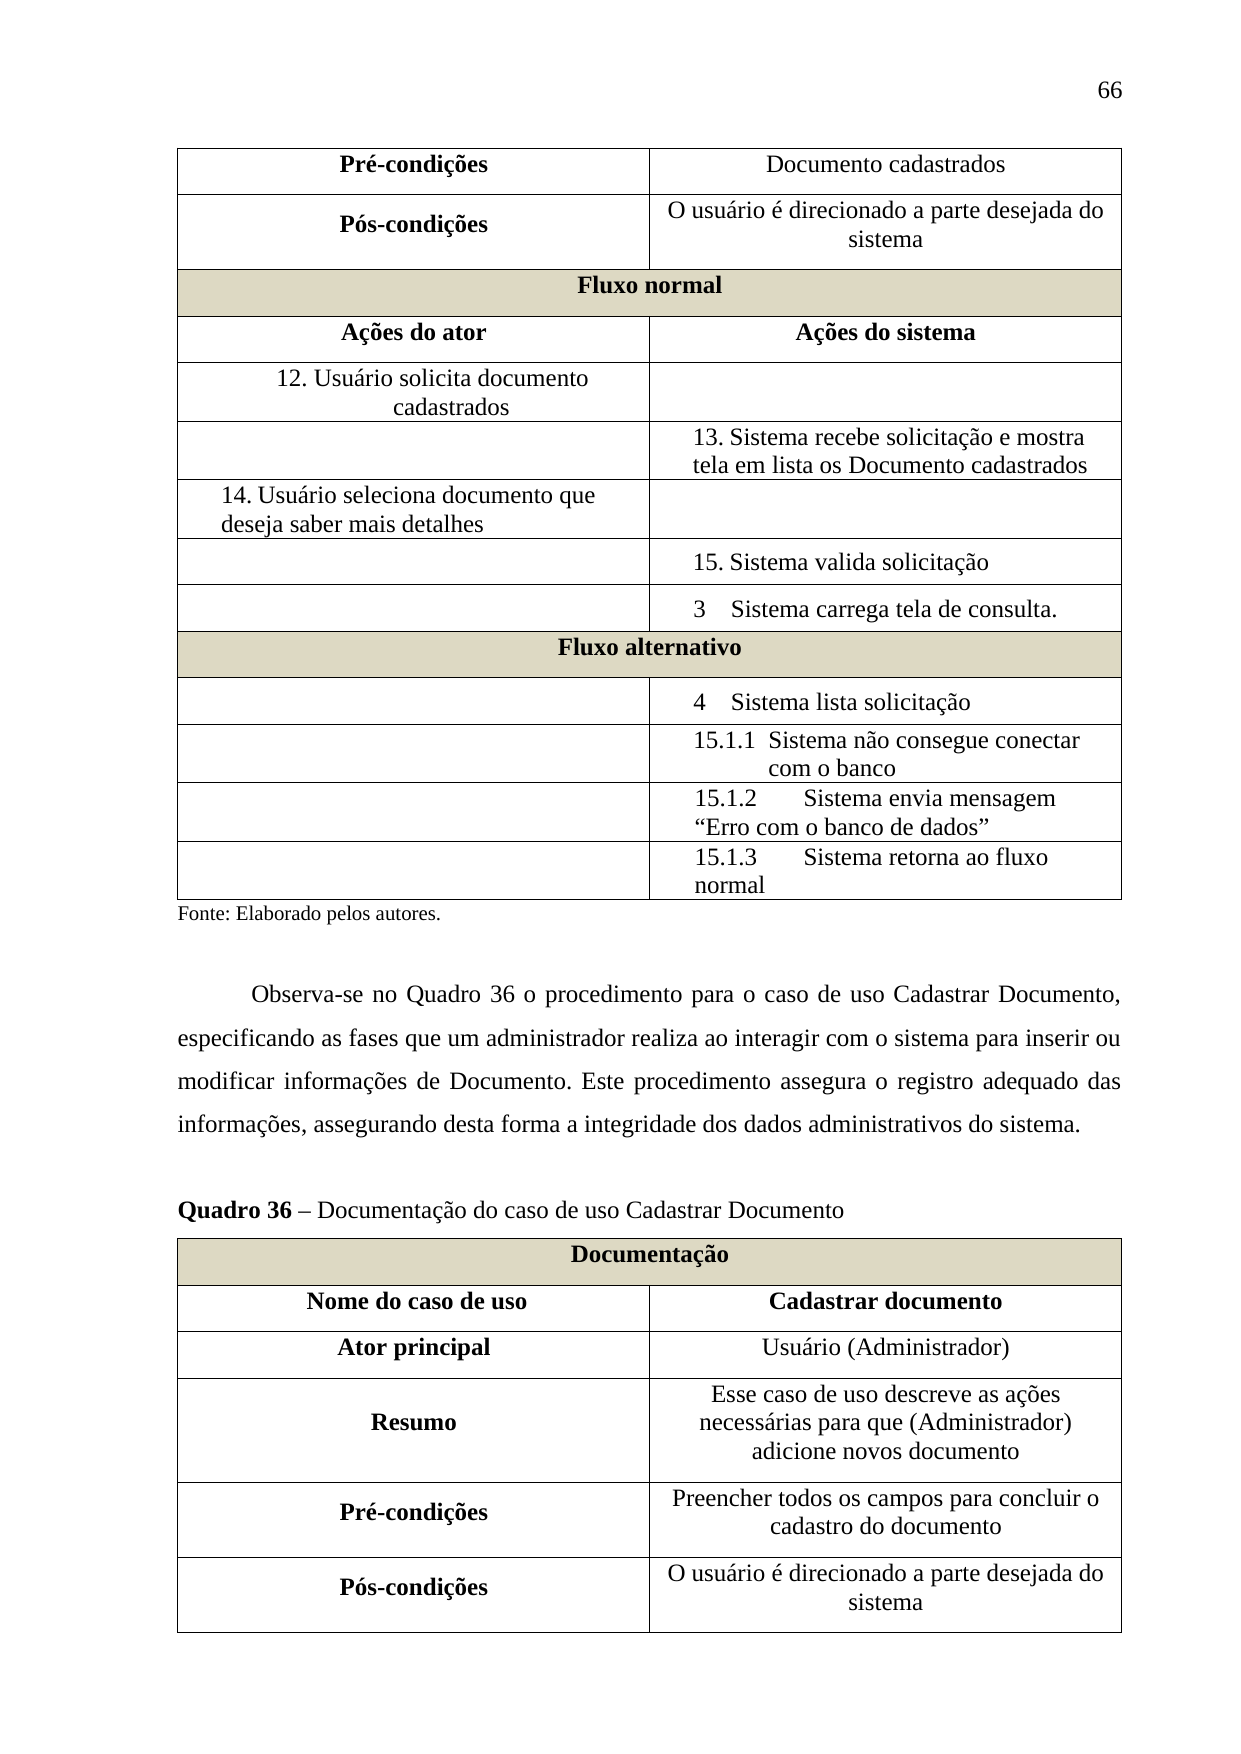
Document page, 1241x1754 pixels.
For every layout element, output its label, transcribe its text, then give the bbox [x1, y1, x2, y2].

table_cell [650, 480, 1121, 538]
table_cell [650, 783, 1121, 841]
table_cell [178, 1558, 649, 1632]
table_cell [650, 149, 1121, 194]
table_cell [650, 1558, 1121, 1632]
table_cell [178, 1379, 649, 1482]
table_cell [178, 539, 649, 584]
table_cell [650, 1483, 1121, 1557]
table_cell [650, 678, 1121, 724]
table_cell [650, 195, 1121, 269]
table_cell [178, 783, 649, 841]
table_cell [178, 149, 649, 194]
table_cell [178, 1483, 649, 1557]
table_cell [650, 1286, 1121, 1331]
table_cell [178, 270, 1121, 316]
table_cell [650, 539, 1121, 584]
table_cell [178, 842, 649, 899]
text Observa-se no Quadro 36 o procedimento para o caso de uso Cadastrar Documento, especificando as fases que um administrador realiza ao interagir com o sistema para inserir ou modificar informações de Documento. Este procedimento assegura o registro adequado das informações, assegurando desta forma a integridade dos dados administrativos do sistema. [177, 979, 1122, 1138]
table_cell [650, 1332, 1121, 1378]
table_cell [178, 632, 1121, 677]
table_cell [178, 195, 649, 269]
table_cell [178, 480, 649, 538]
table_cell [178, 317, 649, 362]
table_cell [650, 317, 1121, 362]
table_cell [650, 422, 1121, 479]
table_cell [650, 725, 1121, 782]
text Fonte: Elaborado pelos autores. [177, 900, 1122, 924]
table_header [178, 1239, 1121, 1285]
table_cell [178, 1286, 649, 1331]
text Quadro 36 – Documentação do caso de uso Cadastrar Documento [177, 1195, 1122, 1224]
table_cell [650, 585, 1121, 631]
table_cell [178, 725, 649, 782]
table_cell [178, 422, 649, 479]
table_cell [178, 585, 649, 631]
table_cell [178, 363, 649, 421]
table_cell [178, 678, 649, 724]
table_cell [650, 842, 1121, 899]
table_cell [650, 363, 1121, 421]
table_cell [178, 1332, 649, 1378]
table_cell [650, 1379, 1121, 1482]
